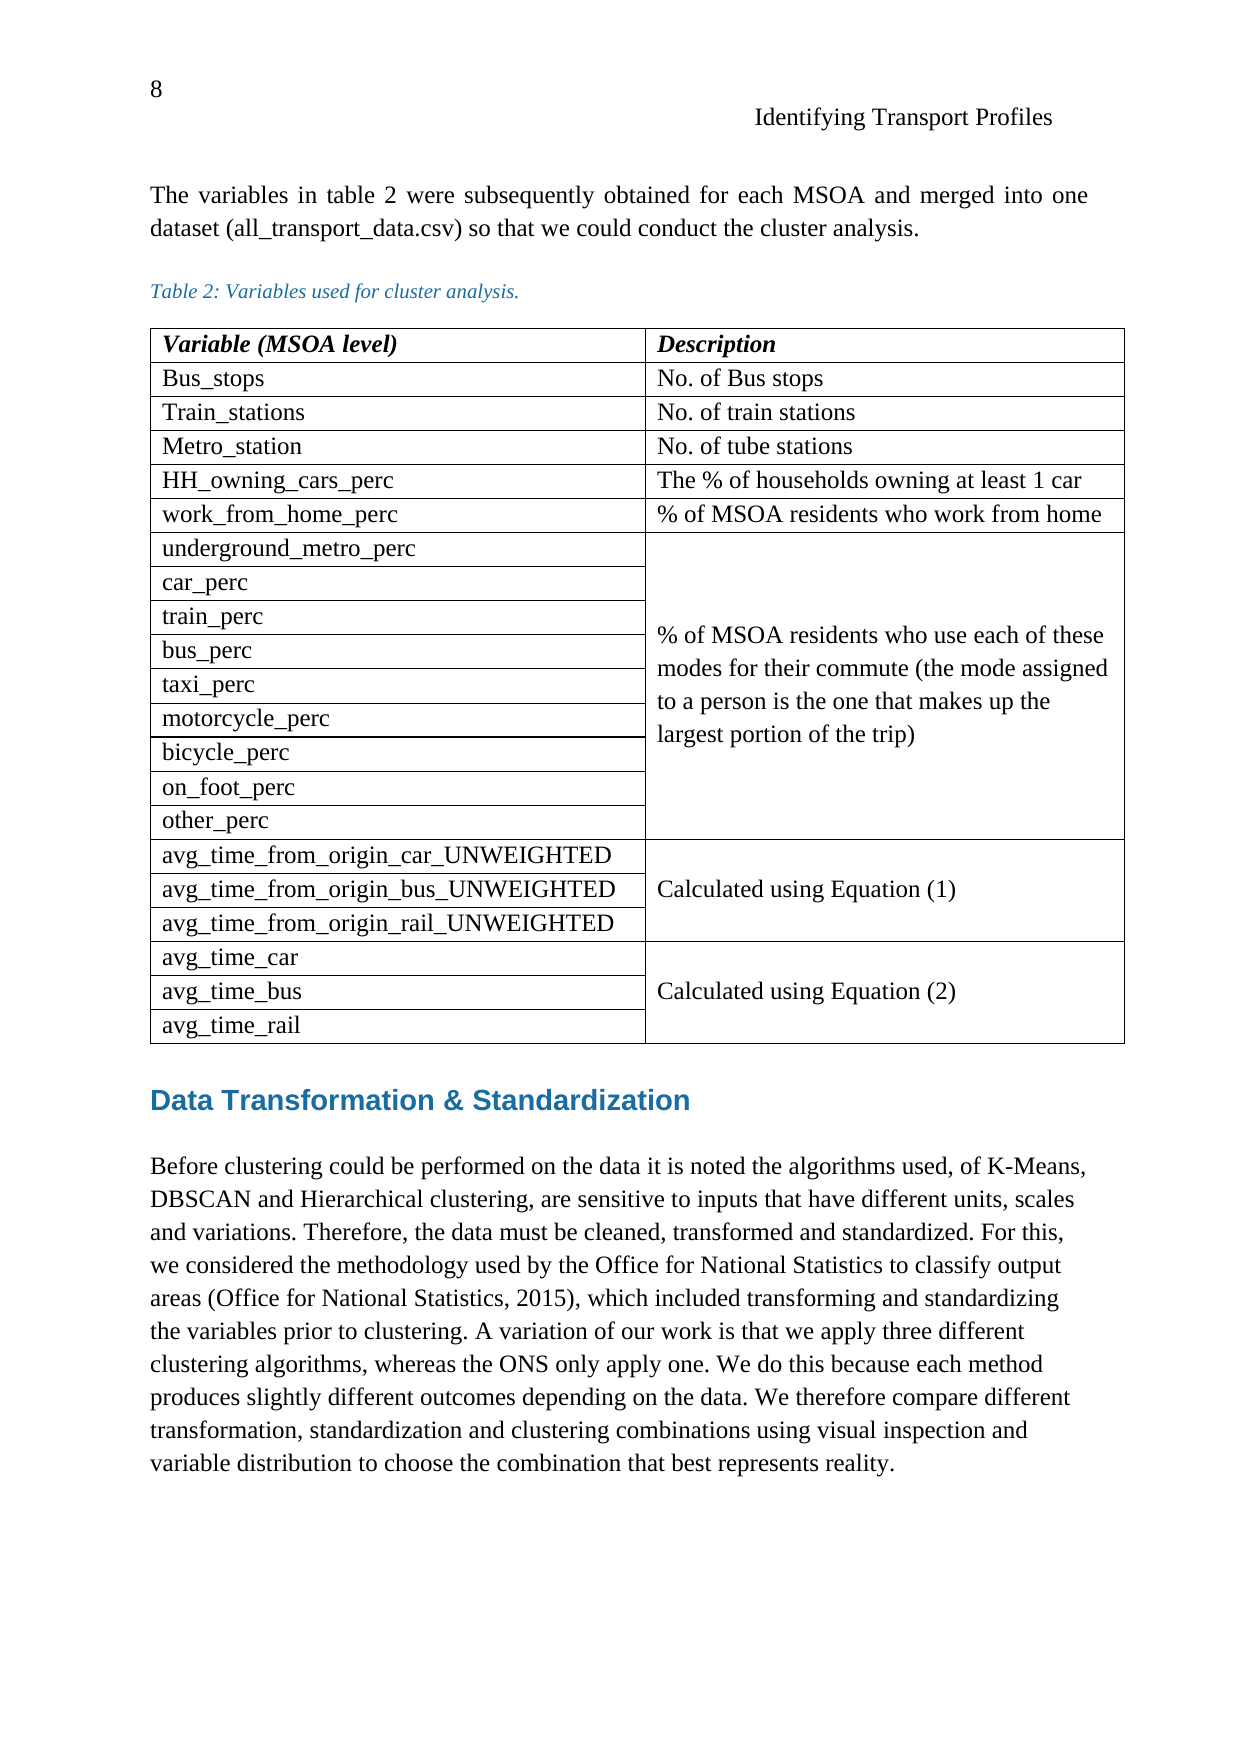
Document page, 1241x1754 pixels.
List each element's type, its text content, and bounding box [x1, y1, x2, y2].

table_cell car_perc [151, 567, 645, 600]
table_cell avg_time_from_origin_rail_UNWEIGHTED [151, 908, 645, 941]
table_cell motorcycle_perc [151, 704, 645, 736]
table_cell avg_time_bus [151, 976, 645, 1009]
table_cell work_from_home_perc [151, 499, 645, 532]
table_cell Calculated using Equation (2) [646, 942, 1124, 1043]
table_cell other_perc [151, 806, 645, 839]
table_cell bus_perc [151, 635, 645, 668]
table_cell No. of Bus stops [646, 363, 1124, 396]
table_cell avg_time_car [151, 942, 645, 975]
table_cell HH_owning_cars_perc [151, 465, 645, 498]
table_header Description [646, 329, 1124, 362]
table_cell avg_time_rail [151, 1010, 645, 1043]
table_cell on_foot_perc [151, 772, 645, 804]
table_cell The % of households owning at least 1 car [646, 465, 1124, 498]
table_cell taxi_perc [151, 669, 645, 702]
table_cell Metro_station [151, 431, 645, 464]
table_cell % of MSOA residents who use each of these modes for their commute (the mode assigned to a person is the one that makes up the largest portion of the trip) [646, 533, 1124, 839]
table_cell % of MSOA residents who work from home [646, 499, 1124, 532]
table_cell Bus_stops [151, 363, 645, 396]
subtitle Data Transformation & Standardization [150, 1083, 1090, 1116]
text Before clustering could be performed on the data it is noted the algorithms used, of K-Means, DBSCAN and Hierarchical clustering, are sensitive to inputs that have different units, scales and variations. Therefore, the data must be cleaned, transformed and standardized. For this, we considered the methodology used by the Office for National Statistics to classify output areas (Office for National Statistics, 2015), which included transforming and standardizing the variables prior to clustering. A variation of our work is that we apply three different clustering algorithms, whereas the ONS only apply one. We do this because each method produces slightly different outcomes depending on the data. We therefore compare different transformation, standardization and clustering combinations using visual inspection and variable distribution to choose the combination that best represents reality. [150, 1151, 1090, 1477]
table_cell No. of train stations [646, 397, 1124, 430]
text The variables in table 2 were subsequently obtained for each MSOA and merged into one dataset (all_transport_data.csv) so that we could conduct the cluster analysis. [150, 180, 1090, 242]
table_cell avg_time_from_origin_bus_UNWEIGHTED [151, 874, 645, 907]
text Table 2: Variables used for cluster analysis. [150, 279, 1090, 303]
table_cell Train_stations [151, 397, 645, 430]
table_cell train_perc [151, 601, 645, 634]
table_cell Calculated using Equation (1) [646, 840, 1124, 941]
table_cell avg_time_from_origin_car_UNWEIGHTED [151, 840, 645, 873]
table_header Variable (MSOA level) [151, 329, 645, 362]
table_cell bicycle_perc [151, 738, 645, 771]
table_cell No. of tube stations [646, 431, 1124, 464]
table_cell underground_metro_perc [151, 533, 645, 566]
